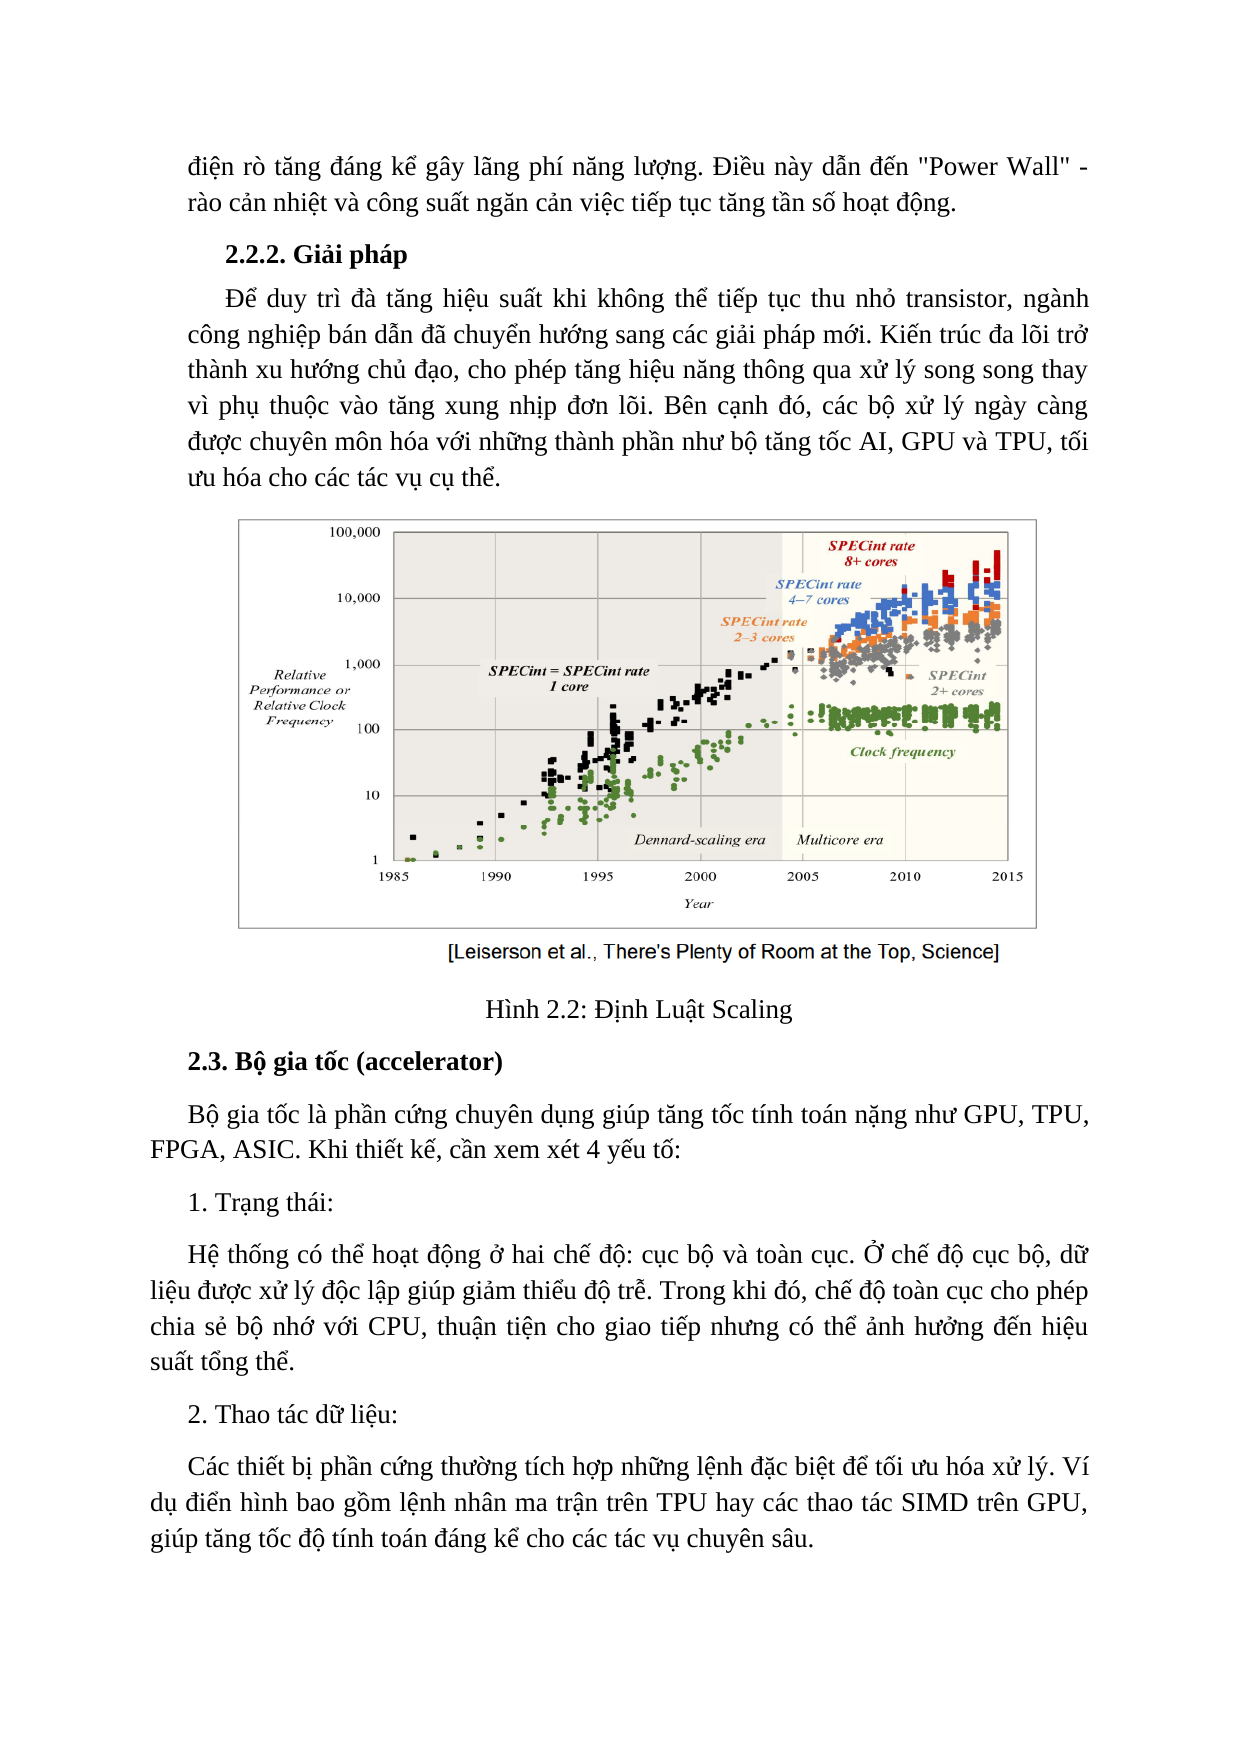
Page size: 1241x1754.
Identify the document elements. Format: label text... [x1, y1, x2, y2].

text Bộ gia tốc là phần cứng chuyên dụng giúp tăng tốc tính toán nặng như GPU, TPU, FPGA, ASIC. Khi thiết kế, cần xem xét 4 yếu tố: [150, 1098, 1090, 1164]
text Hệ thống có thể hoạt động ở hai chế độ: cục bộ và toàn cục. Ở chế độ cục bộ, dữ liệu được xử lý độc lập giúp giảm thiểu độ trễ. Trong khi đó, chế độ toàn cục cho phép chia sẻ bộ nhớ với CPU, thuận tiện cho giao tiếp nhưng có thể ảnh hưởng đến hiệu suất tổng thể. [150, 1238, 1090, 1377]
text Các thiết bị phần cứng thường tích hợp những lệnh đặc biệt để tối ưu hóa xử lý. Ví dụ điển hình bao gồm lệnh nhân ma trận trên TPU hay các thao tác SIMD trên GPU, giúp tăng tốc độ tính toán đáng kể cho các tác vụ chuyên sâu. [150, 1450, 1090, 1553]
text Hình 2.2: Định Luật Scaling [187, 993, 1090, 1024]
subtitle 2.2.2. Giải pháp [150, 238, 1090, 269]
text Để duy trì đà tăng hiệu suất khi không thể tiếp tục thu nhỏ transistor, ngành công nghiệp bán dẫn đã chuyển hướng sang các giải pháp mới. Kiến trúc đa lõi trở thành xu hướng chủ đạo, cho phép tăng hiệu năng thông qua xử lý song song thay vì phụ thuộc vào tăng xung nhịp đơn lõi. Bên cạnh đó, các bộ xử lý ngày càng được chuyên môn hóa với những thành phần như bộ tăng tốc AI, GPU và TPU, tối ưu hóa cho các tác vụ cụ thể. [187, 282, 1090, 492]
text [187, 150, 1090, 217]
text 1. Trạng thái: [150, 1186, 1090, 1217]
picture [198, 513, 1079, 972]
text 2.3. Bộ gia tốc (accelerator) [150, 1045, 1090, 1076]
text 2. Thao tác dữ liệu: [150, 1398, 1090, 1429]
